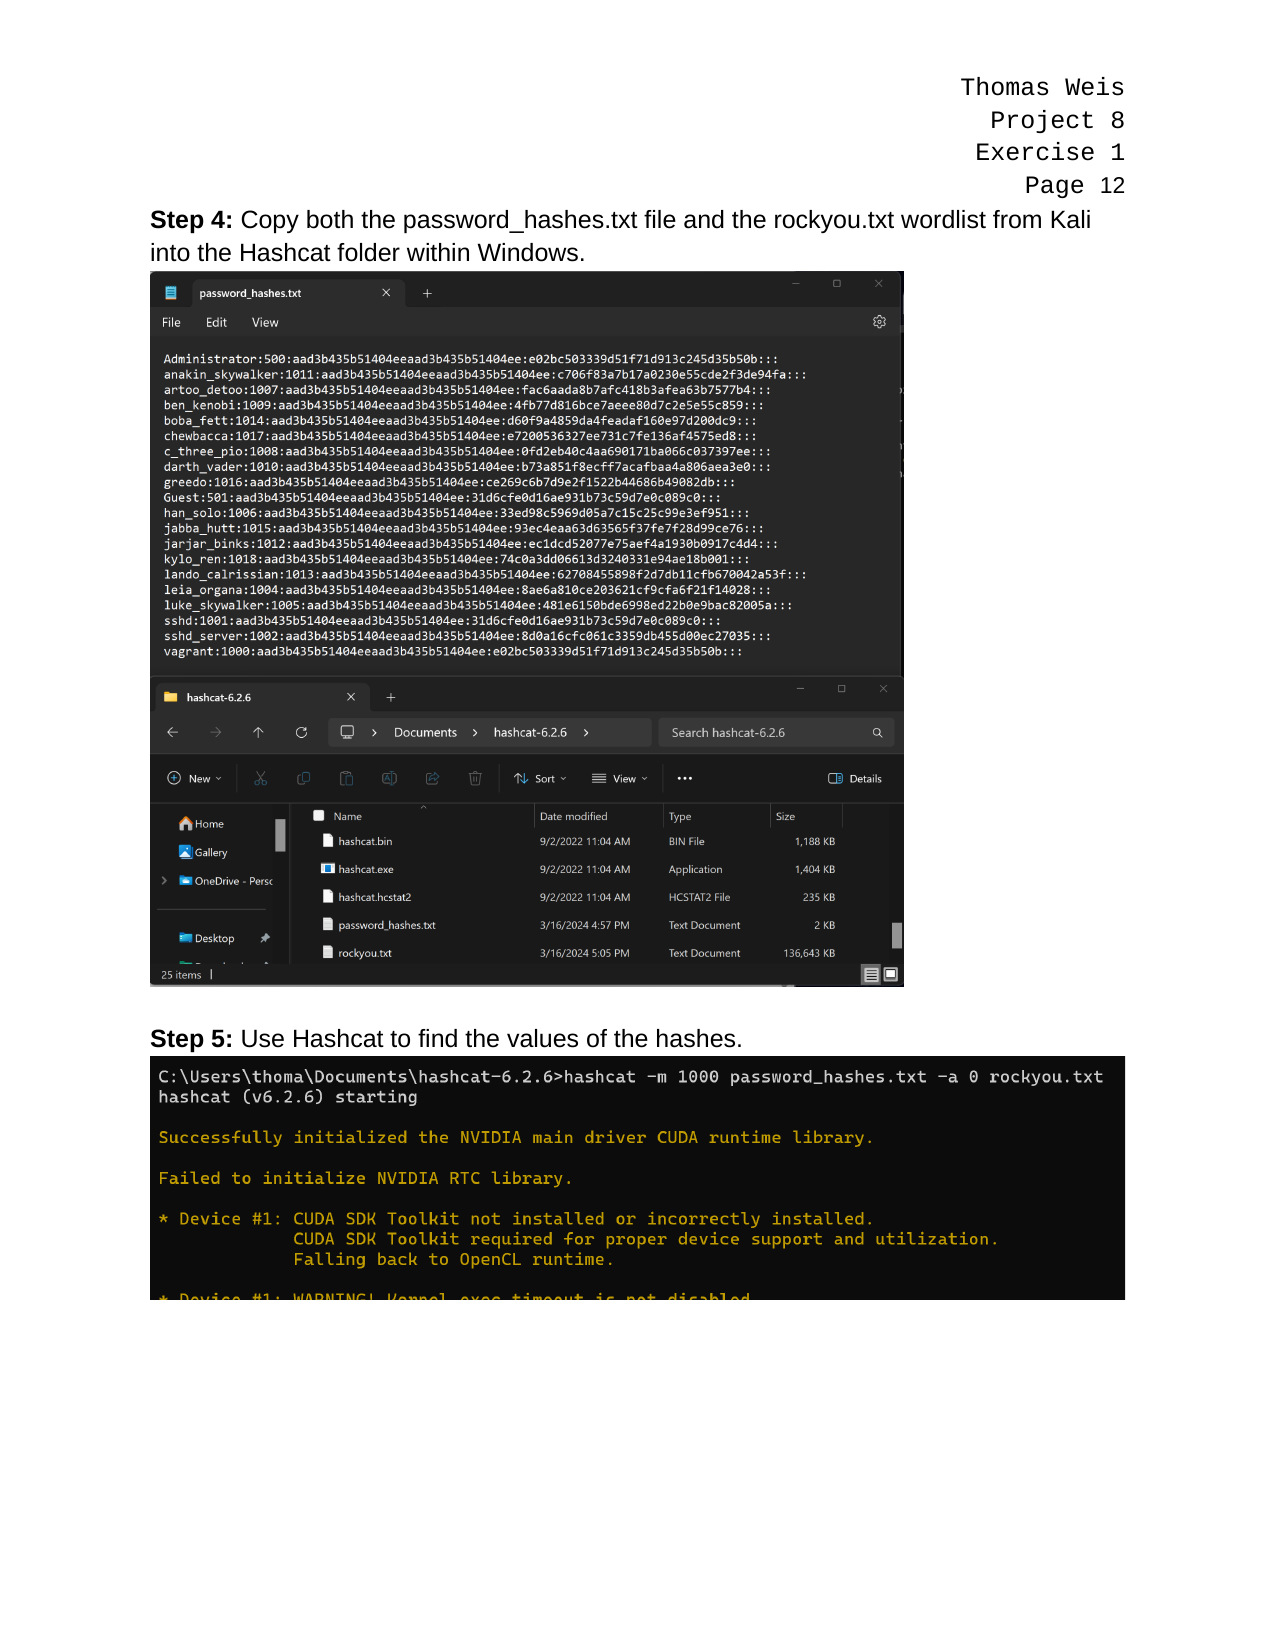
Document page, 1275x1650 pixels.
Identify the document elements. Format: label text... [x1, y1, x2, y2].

picture [150, 1056, 1125, 1300]
picture [150, 271, 904, 987]
text Step 5: Use Hashcat to find the values of the hashes. [150, 1023, 1125, 1052]
